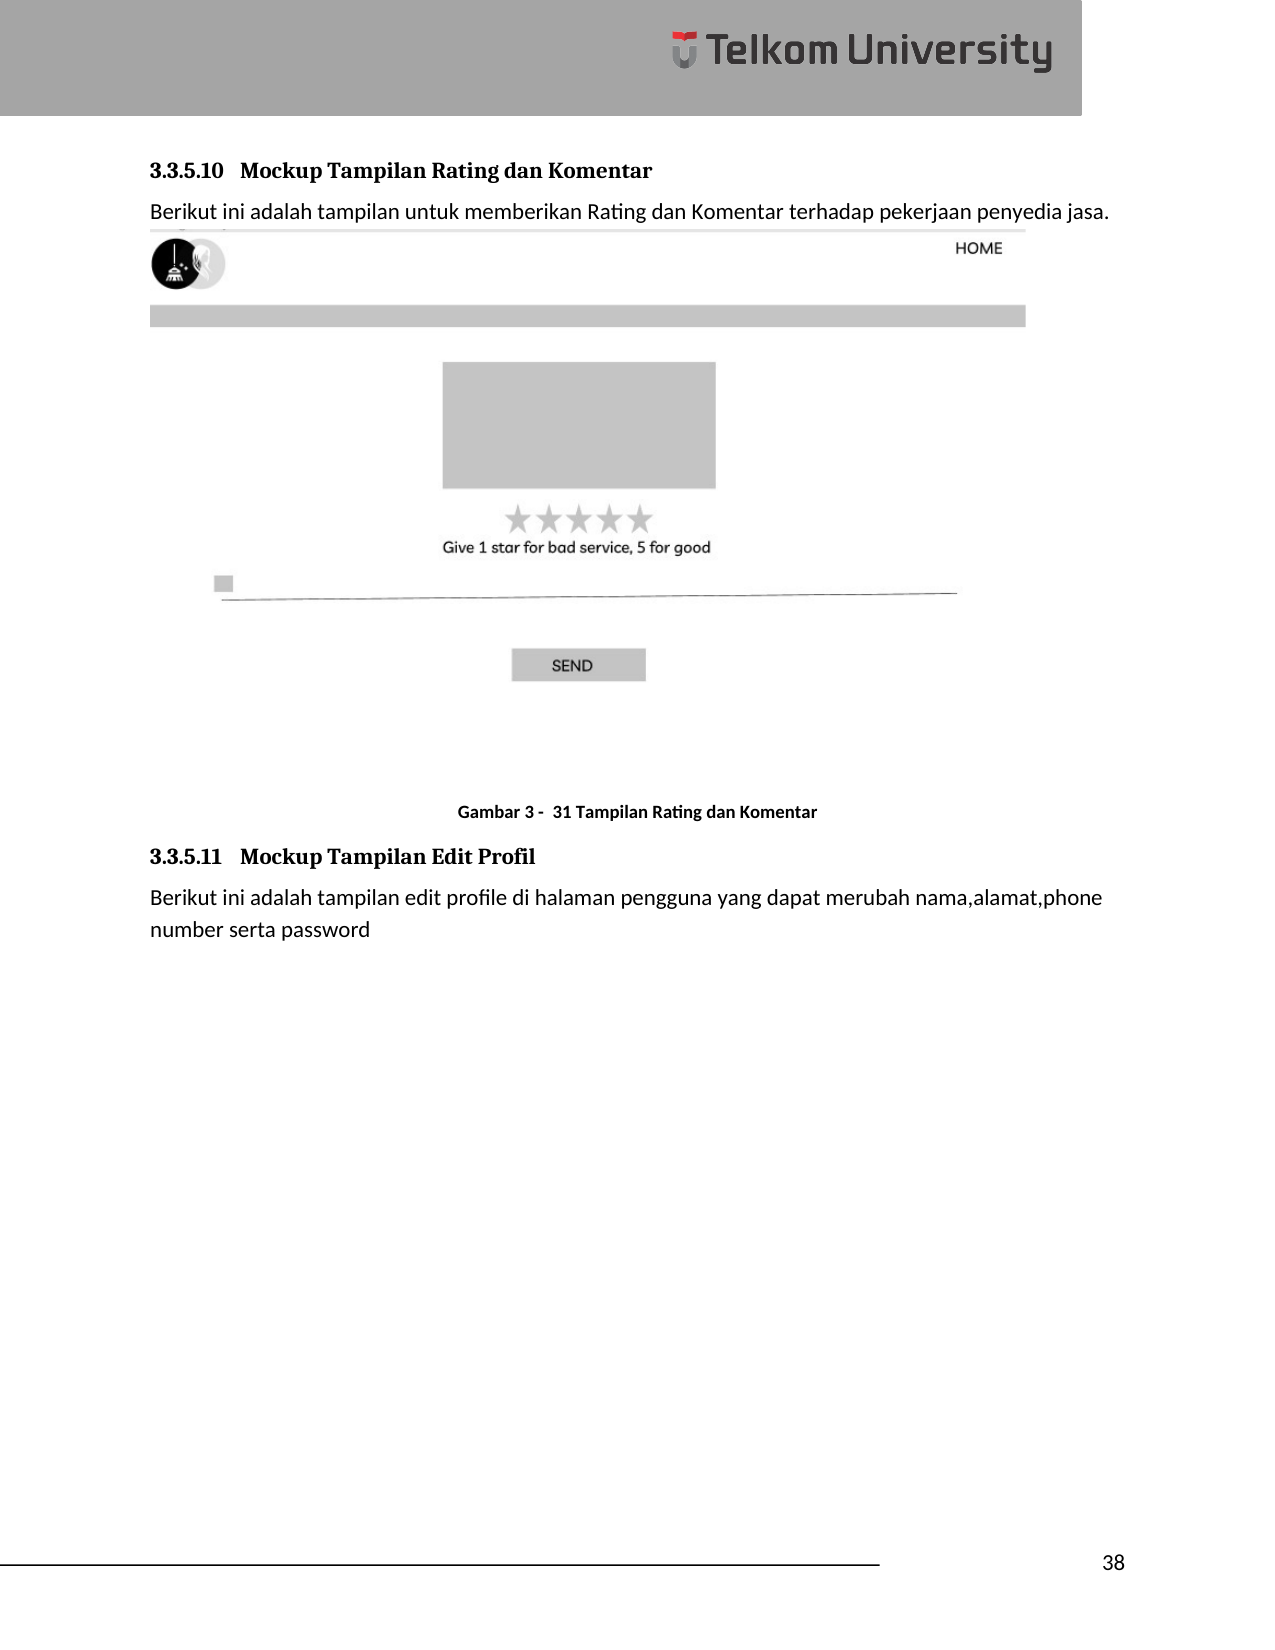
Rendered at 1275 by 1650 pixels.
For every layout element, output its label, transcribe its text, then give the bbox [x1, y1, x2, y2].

subtitle Mockup Tampilan Edit Profil [150, 844, 1125, 870]
picture [150, 229, 1026, 775]
picture [672, 31, 1052, 73]
text Berikut ini adalah tampilan edit profile di halaman pengguna yang dapat merubah nama,alamat,phone number serta password [150, 883, 1125, 943]
subtitle Mockup Tampilan Rating dan Komentar [150, 158, 1125, 184]
